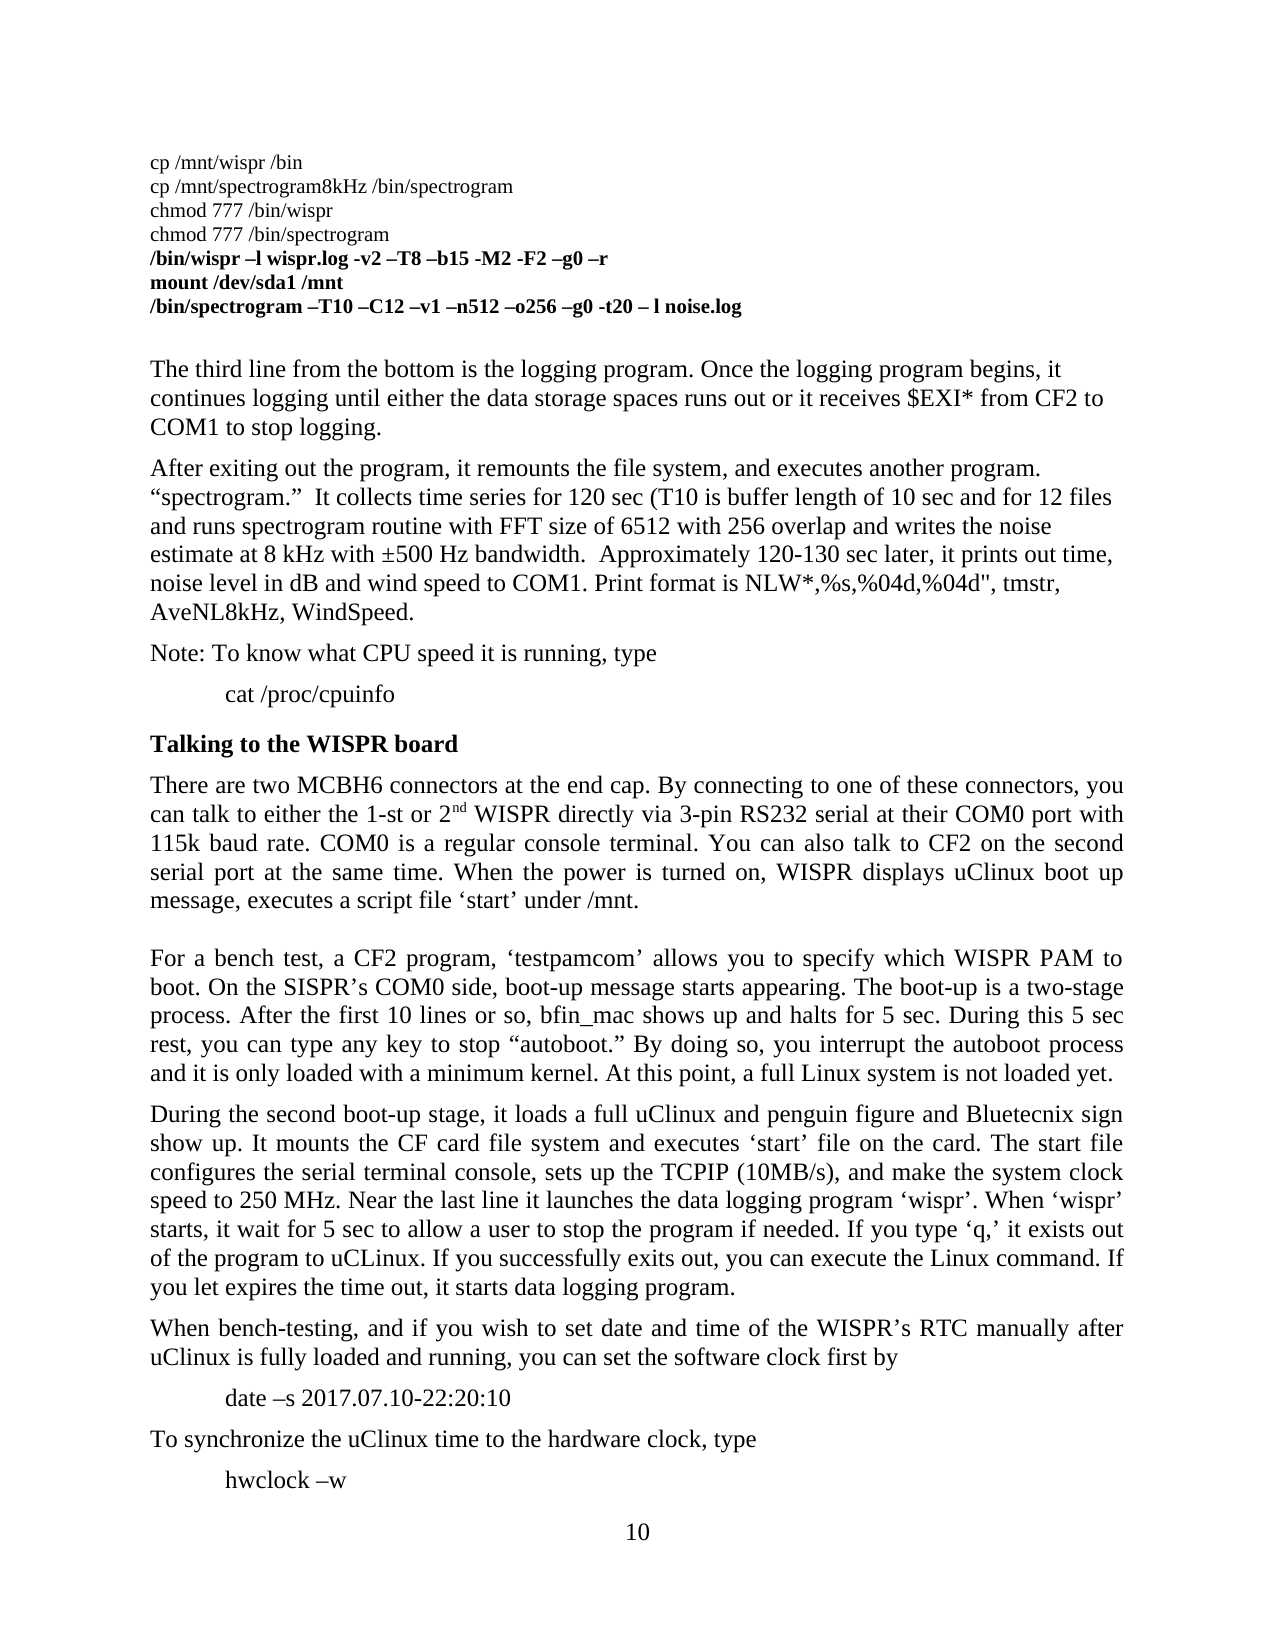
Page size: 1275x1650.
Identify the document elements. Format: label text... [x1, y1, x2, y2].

text chmod 777 /bin/spectrogram [150, 222, 1125, 246]
list During the second boot-up stage, it loads a full uClinux and penguin figure and Bluetecnix sign show up. It mounts the CF card file system and executes ‘start’ file on the card. The start file configures the serial terminal console, sets up the TCPIP (10MB/s), and make the system clock speed to 250 MHz. Near the last line it launches the data logging program ‘wispr’. When ‘wispr’ starts, it wait for 5 sec to allow a user to stop the program if needed. If you type ‘q,’ it exists out of the program to uCLinux. If you successfully exits out, you can execute the Linux command. If you let expires the time out, it starts data logging program. [150, 1099, 1125, 1300]
text After exiting out the program, it remounts the file system, and executes another program. “spectrogram.” It collects time series for 120 sec (T10 is buffer length of 10 sec and for 12 files and runs spectrogram routine with FFT size of 6512 with 256 overlap and writes the noise estimate at 8 kHz with 500 Hz bandwidth. Approximately 120-130 sec later, it prints out time, noise level in dB and wind speed to COM1. Print format is NLW*,%s,%04d,%04d", tmstr, AveNL8kHz, WindSpeed. [150, 453, 1125, 626]
text The third line from the bottom is the logging program. Once the logging program begins, it continues logging until either the data storage spaces runs out or it receives $EXI* from CF2 to COM1 to stop logging. [150, 354, 1125, 441]
text /bin/wispr –l wispr.log -v2 –T8 –b15 -M2 -F2 –g0 –r [150, 246, 1125, 270]
text /bin/spectrogram –T10 –C12 –v1 –n512 –o256 –g0 -t20 – l noise.log [150, 294, 1125, 318]
subtitle Talking to the WISPR board [150, 729, 1125, 758]
text date –s 2017.07.10-22:20:10 [150, 1383, 1125, 1412]
text chmod 777 /bin/wispr [150, 198, 1125, 222]
list There are two MCBH6 connectors at the end cap. By connecting to one of these connectors, you can talk to either the 1-st or 2nd WISPR directly via 3-pin RS232 serial at their COM0 port with 115k baud rate. COM0 is a regular console terminal. You can also talk to CF2 on the second serial port at the same time. When the power is turned on, WISPR displays uClinux boot up message, executes a script file ‘start’ under /mnt. [150, 770, 1125, 914]
text cat /proc/cpuinfo [150, 679, 1125, 708]
text To synchronize the uClinux time to the hardware clock, type [150, 1424, 1125, 1453]
text cp /mnt/wispr /bin [150, 150, 1125, 174]
list When bench-testing, and if you wish to set date and time of the WISPR’s RTC manually after uClinux is fully loaded and running, you can set the software clock first by [150, 1313, 1125, 1370]
text mount /dev/sda1 /mnt [150, 270, 1125, 294]
text Note: To know what CPU speed it is running, type [150, 638, 1125, 667]
list For a bench test, a CF2 program, ‘testpamcom’ allows you to specify which WISPR PAM to boot. On the SISPR’s COM0 side, boot-up message starts appearing. The boot-up is a two-stage process. After the first 10 lines or so, bfin_mac shows up and halts for 5 sec. During this 5 sec rest, you can type any key to stop “autoboot.” By doing so, you interrupt the autoboot process and it is only loaded with a minimum kernel. At this point, a full Linux system is not loaded yet. [150, 943, 1125, 1087]
text cp /mnt/spectrogram8kHz /bin/spectrogram [150, 174, 1125, 198]
text hwclock –w [150, 1465, 1125, 1494]
